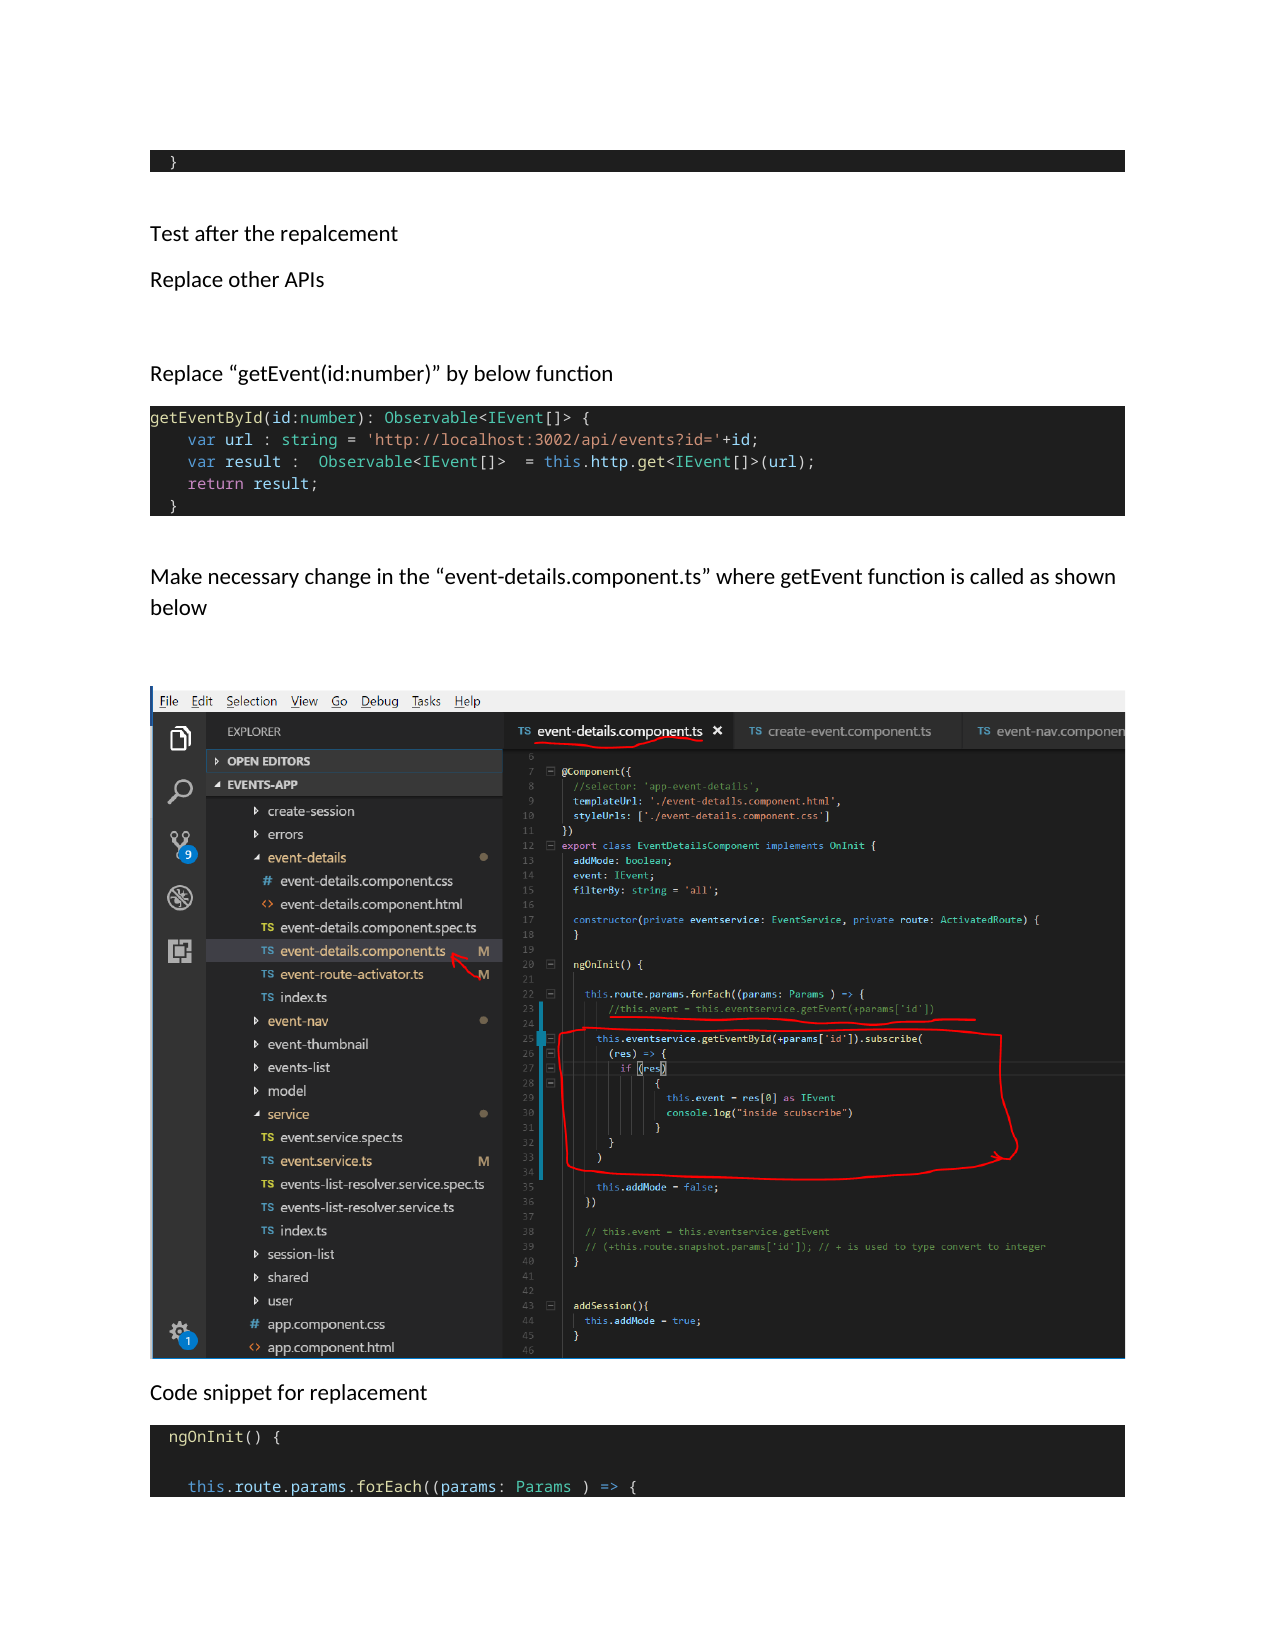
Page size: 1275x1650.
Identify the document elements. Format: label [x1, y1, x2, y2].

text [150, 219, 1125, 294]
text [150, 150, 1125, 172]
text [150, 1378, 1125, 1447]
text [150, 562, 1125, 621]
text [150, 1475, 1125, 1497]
picture [150, 686, 1125, 1359]
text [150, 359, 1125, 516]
